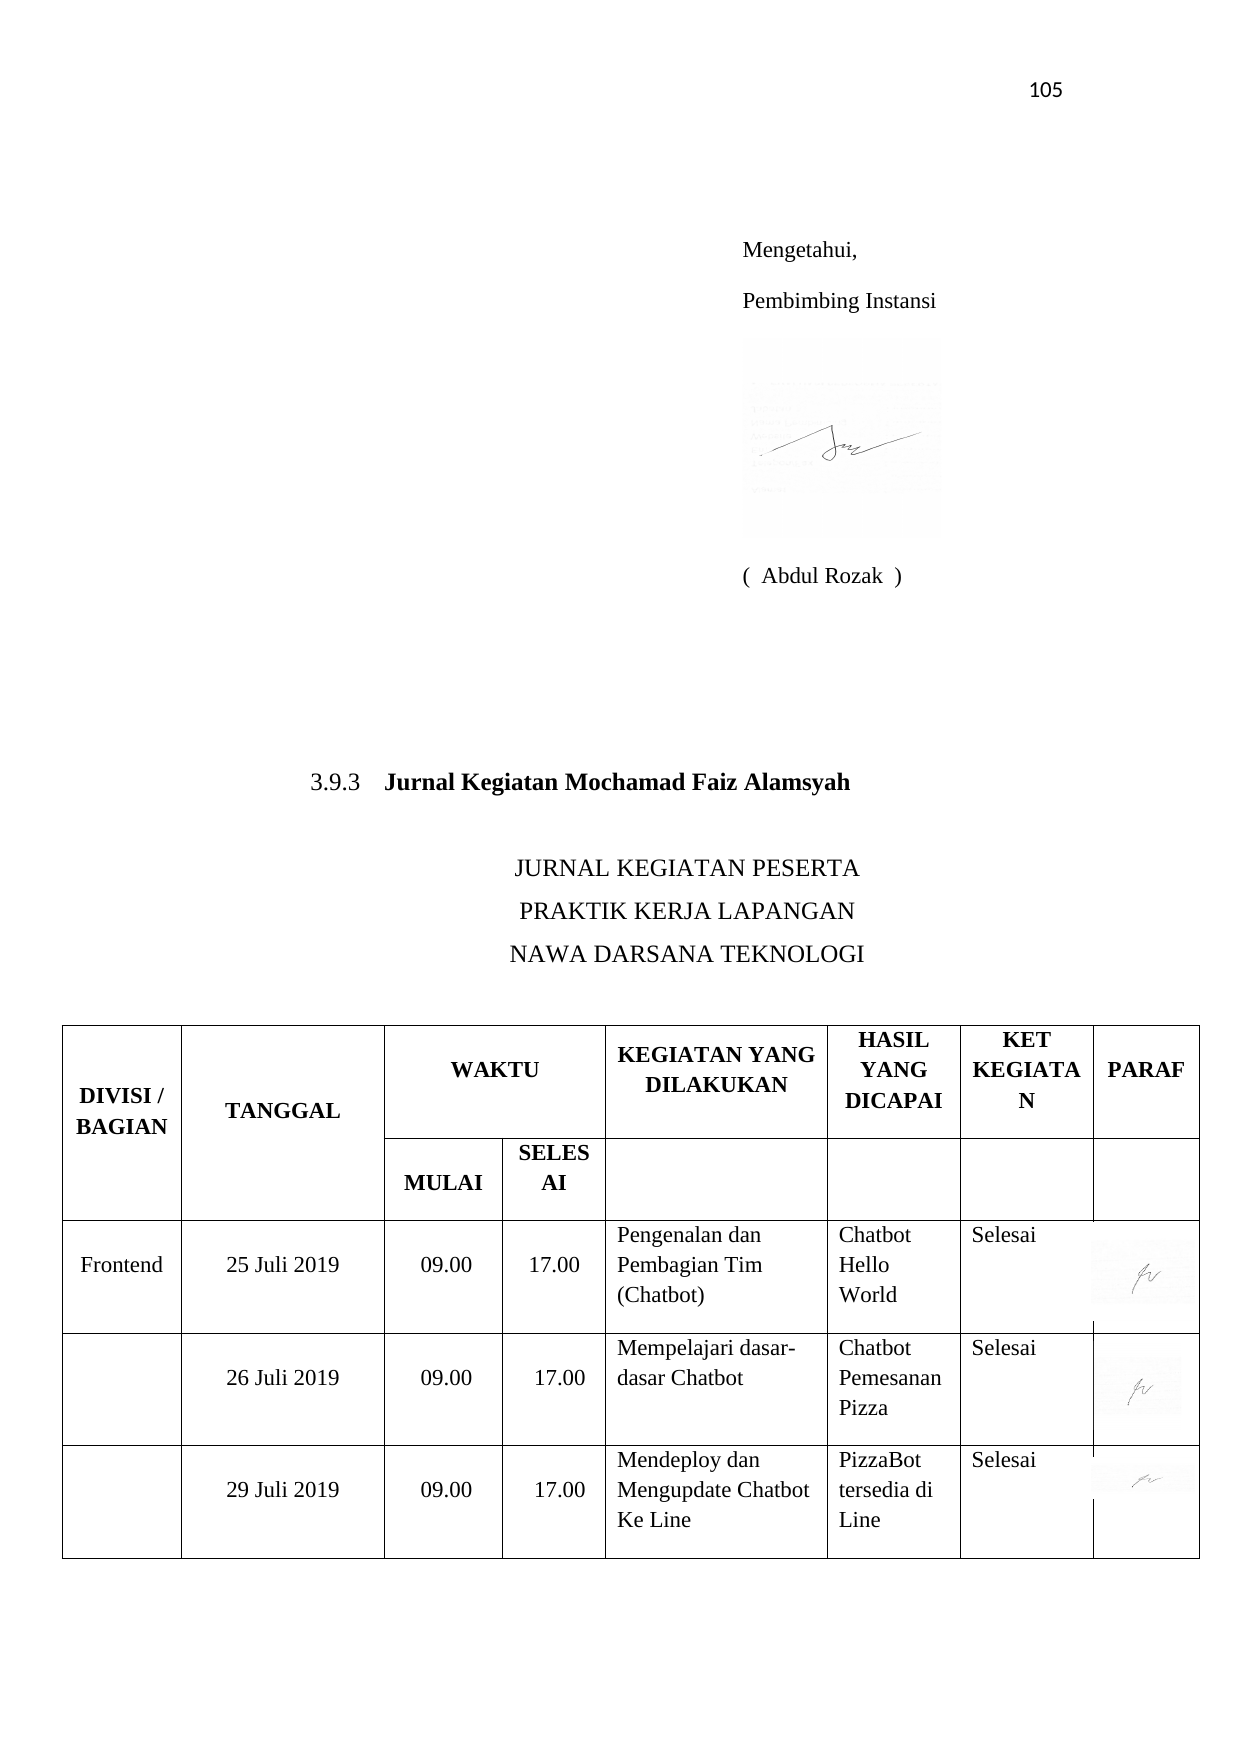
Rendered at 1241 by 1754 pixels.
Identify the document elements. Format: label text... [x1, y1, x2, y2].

picture [1091, 1222, 1195, 1321]
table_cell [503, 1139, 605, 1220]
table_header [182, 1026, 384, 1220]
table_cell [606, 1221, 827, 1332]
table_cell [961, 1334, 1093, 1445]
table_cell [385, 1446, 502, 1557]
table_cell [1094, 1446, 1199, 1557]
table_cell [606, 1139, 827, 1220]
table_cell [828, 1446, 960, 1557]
picture [742, 338, 942, 538]
picture [1091, 1457, 1195, 1499]
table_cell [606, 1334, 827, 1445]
picture [1093, 1341, 1182, 1430]
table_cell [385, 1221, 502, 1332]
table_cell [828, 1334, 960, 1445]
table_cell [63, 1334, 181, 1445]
text Pembimbing Instansi [742, 287, 1063, 314]
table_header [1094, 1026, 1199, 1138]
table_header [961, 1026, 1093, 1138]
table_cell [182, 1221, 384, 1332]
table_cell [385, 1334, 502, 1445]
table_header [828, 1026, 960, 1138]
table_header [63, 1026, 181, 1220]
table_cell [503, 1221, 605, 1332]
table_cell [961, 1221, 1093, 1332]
text Mengetahui, [742, 236, 1063, 263]
text PRAKTIK KERJA LAPANGAN [311, 896, 1063, 924]
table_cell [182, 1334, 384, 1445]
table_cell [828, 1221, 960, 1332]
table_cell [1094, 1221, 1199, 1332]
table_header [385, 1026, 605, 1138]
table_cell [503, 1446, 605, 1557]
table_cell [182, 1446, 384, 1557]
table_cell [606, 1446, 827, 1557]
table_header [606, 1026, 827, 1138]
text NAWA DARSANA TEKNOLOGI [311, 939, 1063, 968]
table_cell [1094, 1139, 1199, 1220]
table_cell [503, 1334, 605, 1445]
text ( Abdul Rozak ) [686, 562, 1063, 589]
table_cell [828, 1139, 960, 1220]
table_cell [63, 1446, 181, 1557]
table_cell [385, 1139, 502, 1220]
text JURNAL KEGIATAN PESERTA [311, 853, 1063, 881]
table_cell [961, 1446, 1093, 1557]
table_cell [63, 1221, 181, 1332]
subtitle Jurnal Kegiatan Mochamad Faiz Alamsyah [310, 767, 1063, 795]
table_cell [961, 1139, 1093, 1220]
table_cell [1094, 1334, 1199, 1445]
